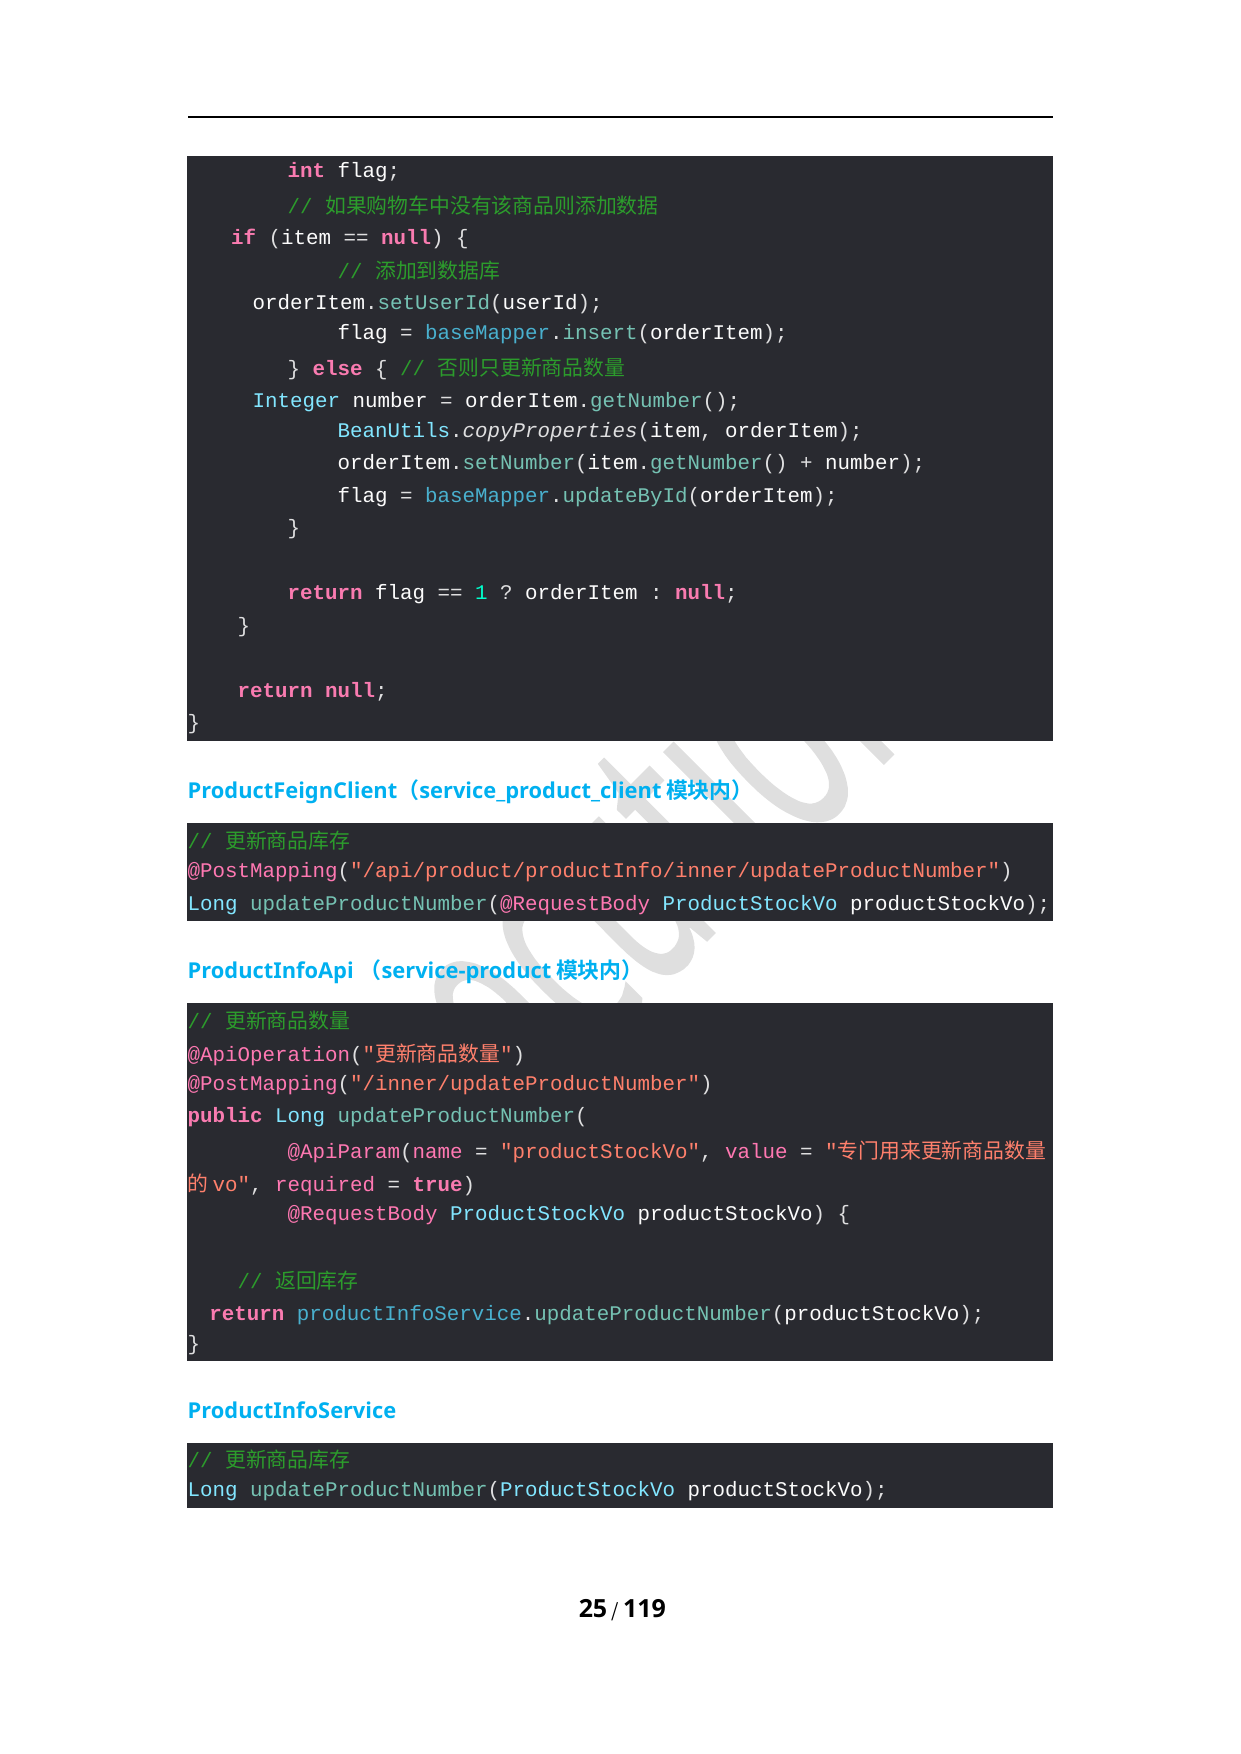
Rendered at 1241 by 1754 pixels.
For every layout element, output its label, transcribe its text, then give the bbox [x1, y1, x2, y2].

text ProductInfoService [187, 1393, 1053, 1426]
text // 更新商品库存 Long updateProductNumber(ProductStockVo productStockVo); [187, 1443, 1053, 1508]
text ProductFeignClient（service_product_client模块内） [187, 773, 1053, 806]
text // 更新商品库存 @PostMapping("/api/product/productInfo/inner/updateProductNumber") Long updateProductNumber(@RequestBody ProductStockVo productStockVo); [187, 823, 1053, 921]
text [187, 156, 1053, 741]
text // 更新商品数量 @ApiOperation("更新商品数量") @PostMapping("/inner/updateProductNumber") public Long updateProductNumber( @ApiParam(name = "productStockVo", value = "专门用来更新商品数量的vo", required = true) @RequestBody ProductStockVo productStockVo) { // 返回库存 return productInfoService.updateProductNumber(productStockVo); } [187, 1003, 1053, 1361]
text ProductInfoApi （service-product模块内） [187, 953, 1053, 986]
